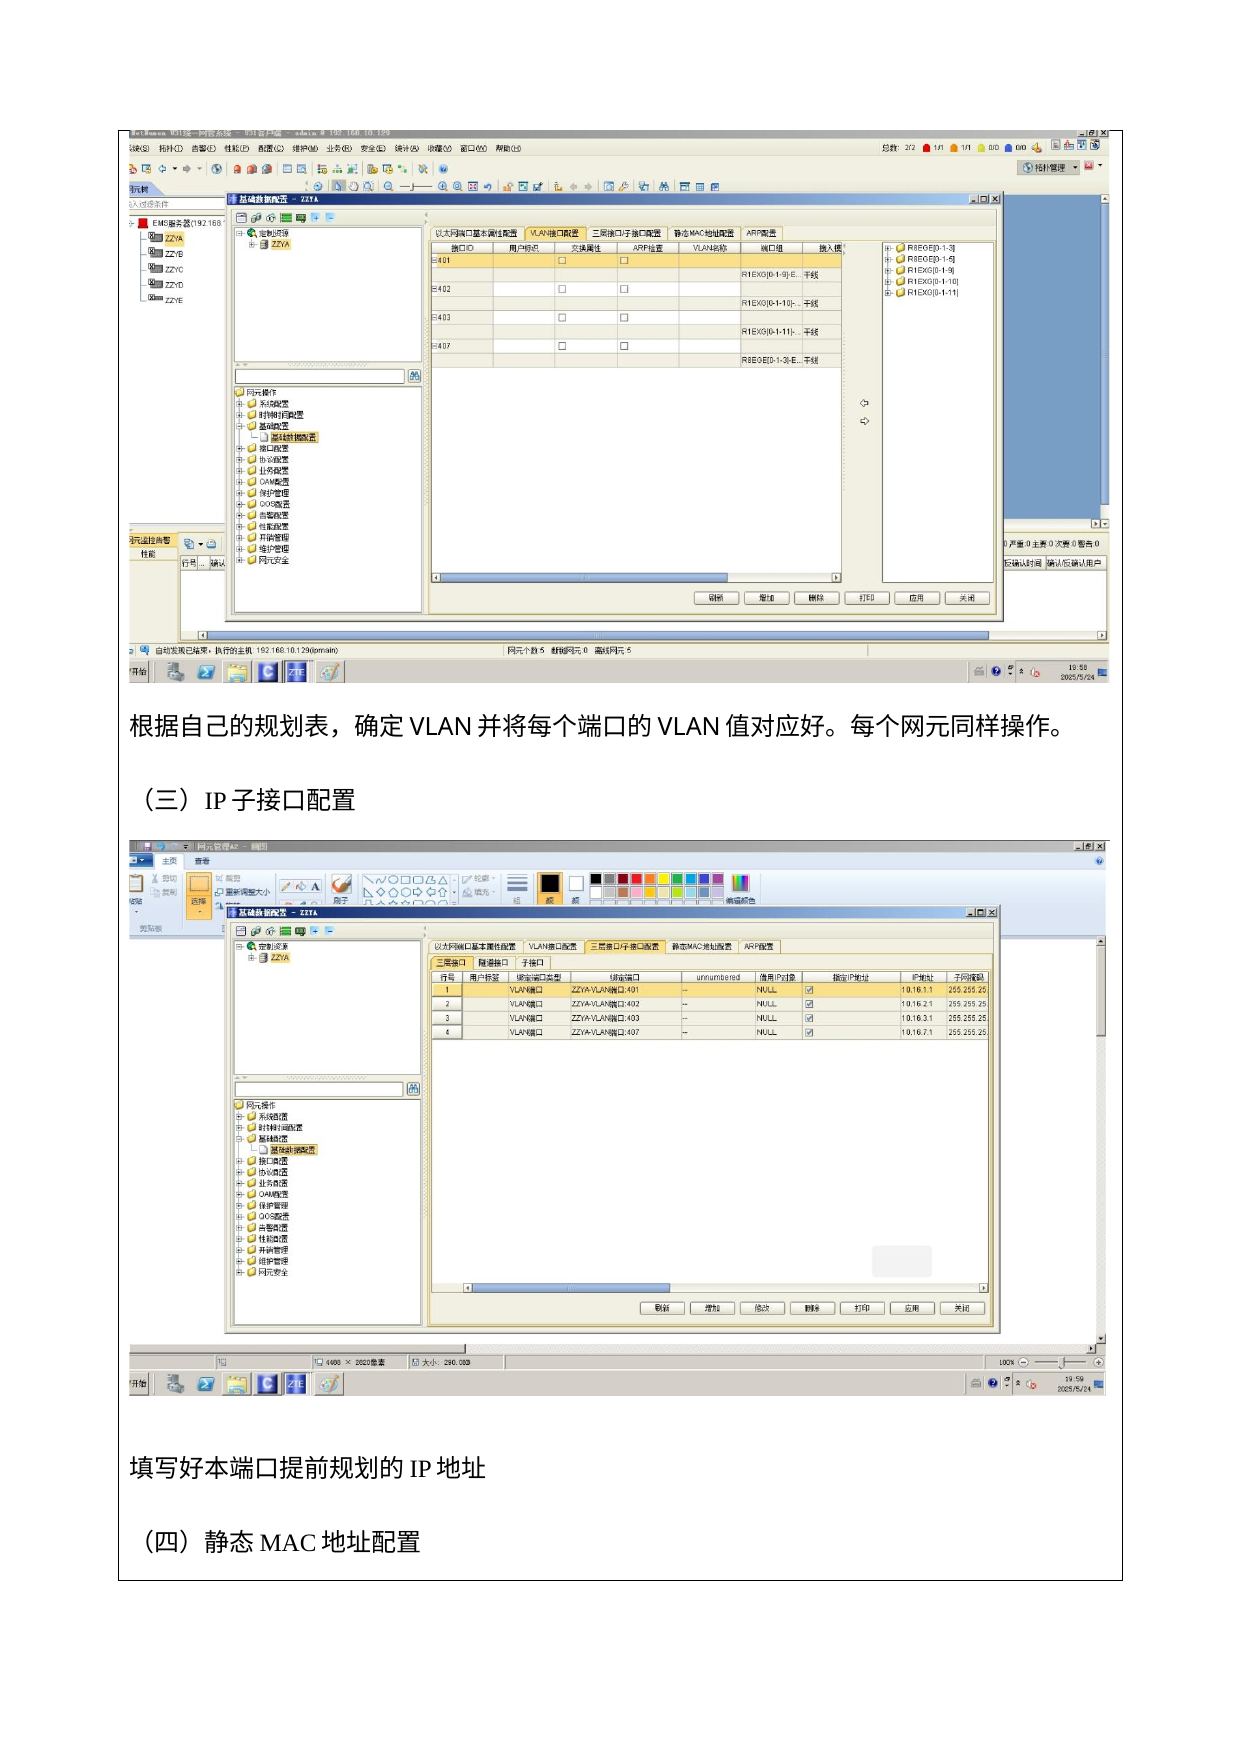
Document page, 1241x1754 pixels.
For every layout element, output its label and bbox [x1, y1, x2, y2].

table_cell [119, 131, 1122, 1580]
picture [129, 840, 1110, 1396]
picture [129, 130, 1110, 683]
